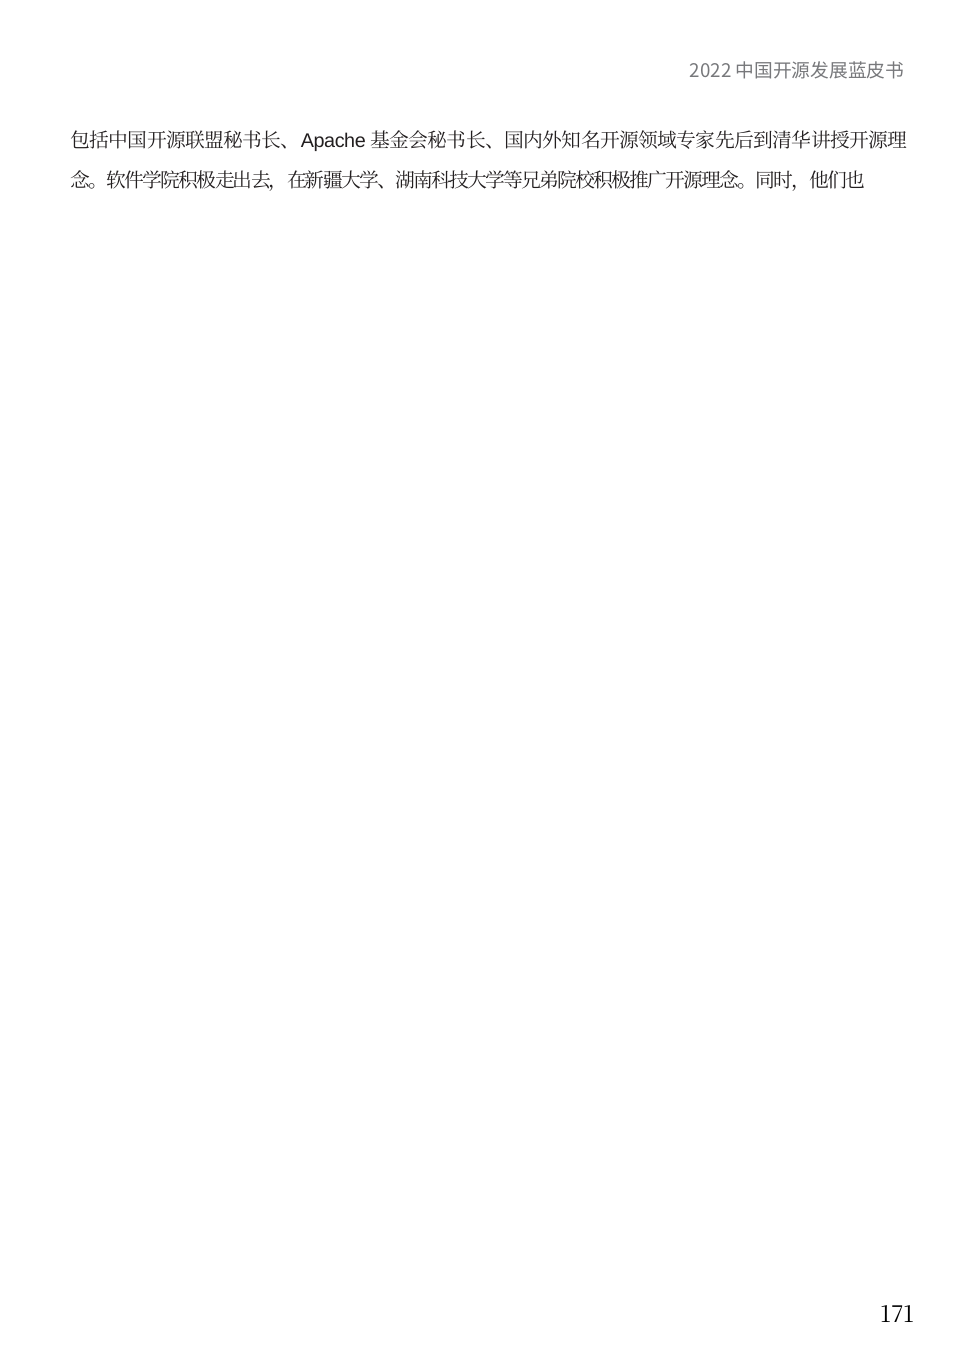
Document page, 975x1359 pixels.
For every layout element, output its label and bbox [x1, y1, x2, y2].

text [70, 125, 909, 193]
